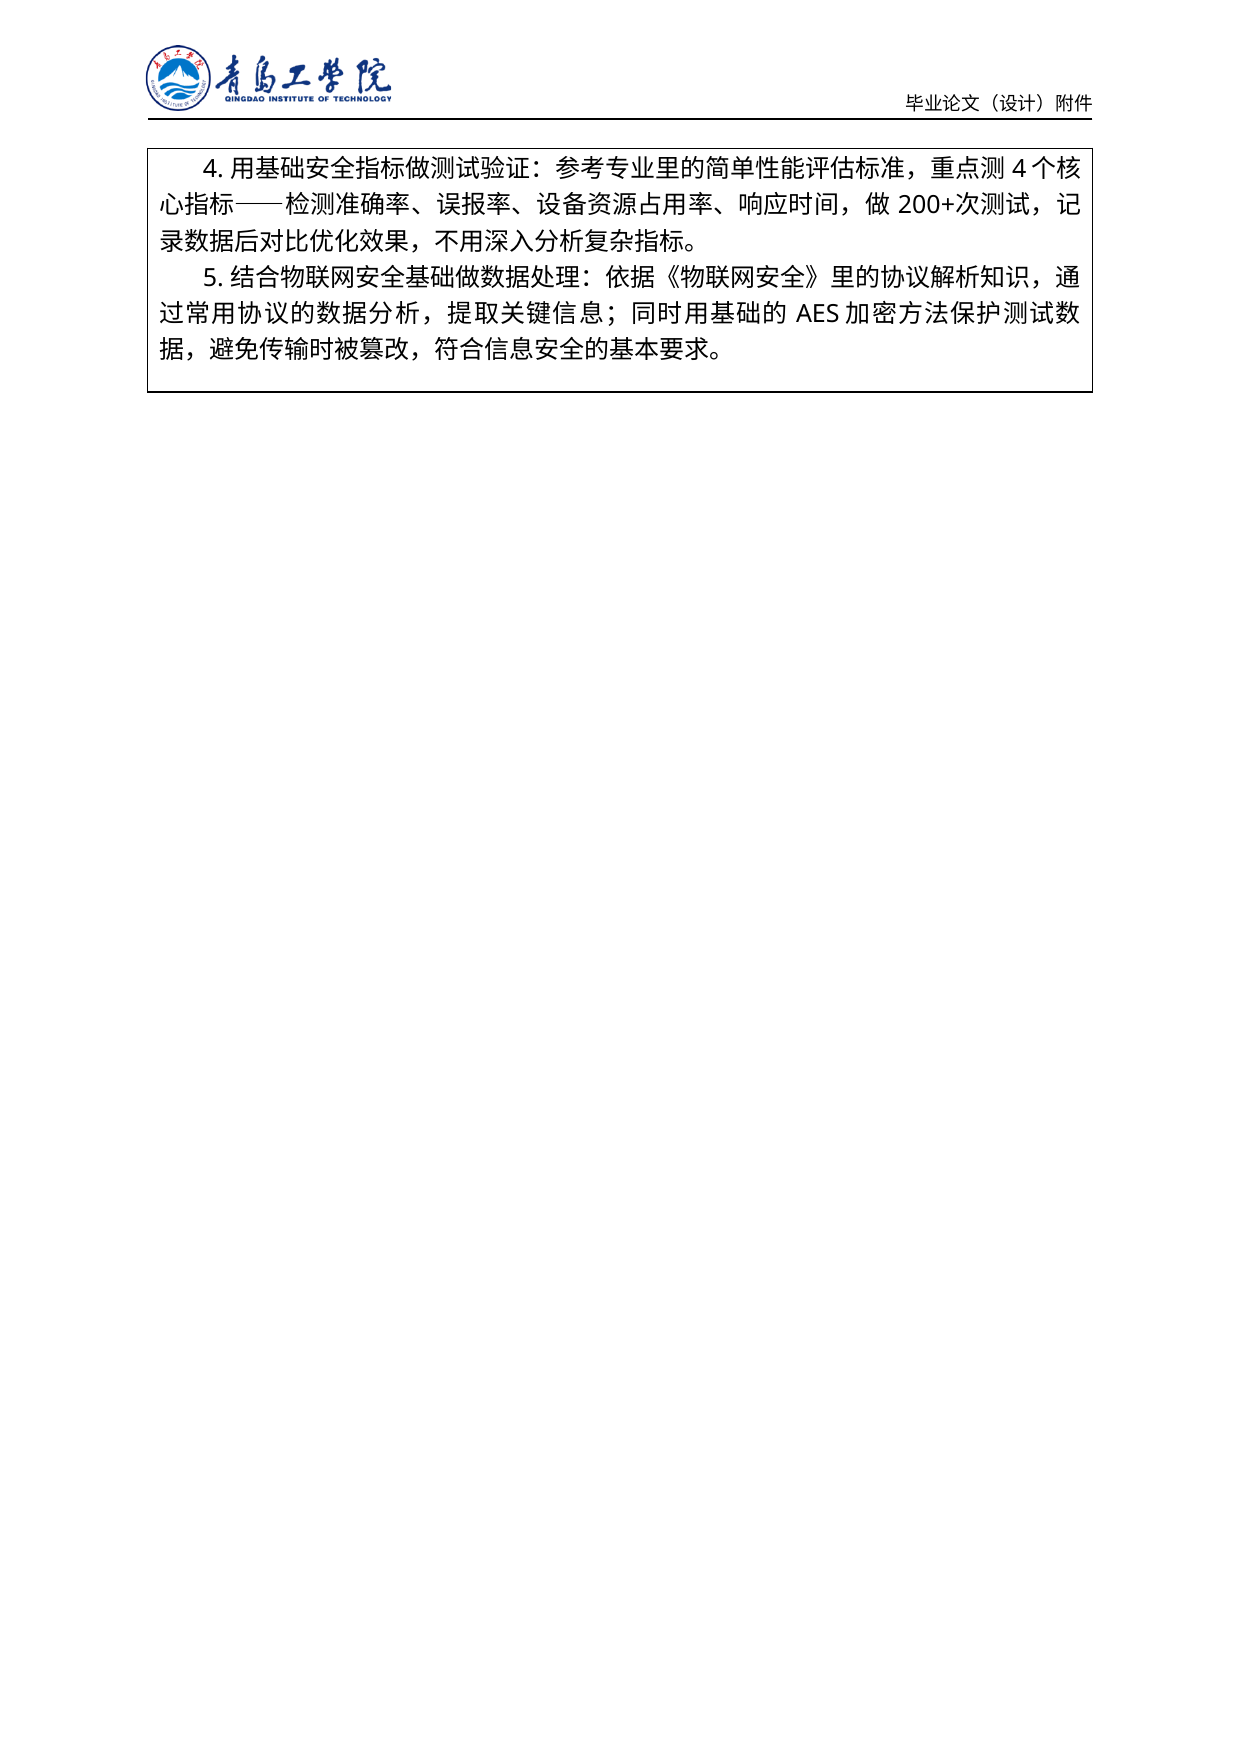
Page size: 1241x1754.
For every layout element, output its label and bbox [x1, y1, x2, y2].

picture [145, 45, 392, 111]
table_cell [148, 149, 1092, 391]
